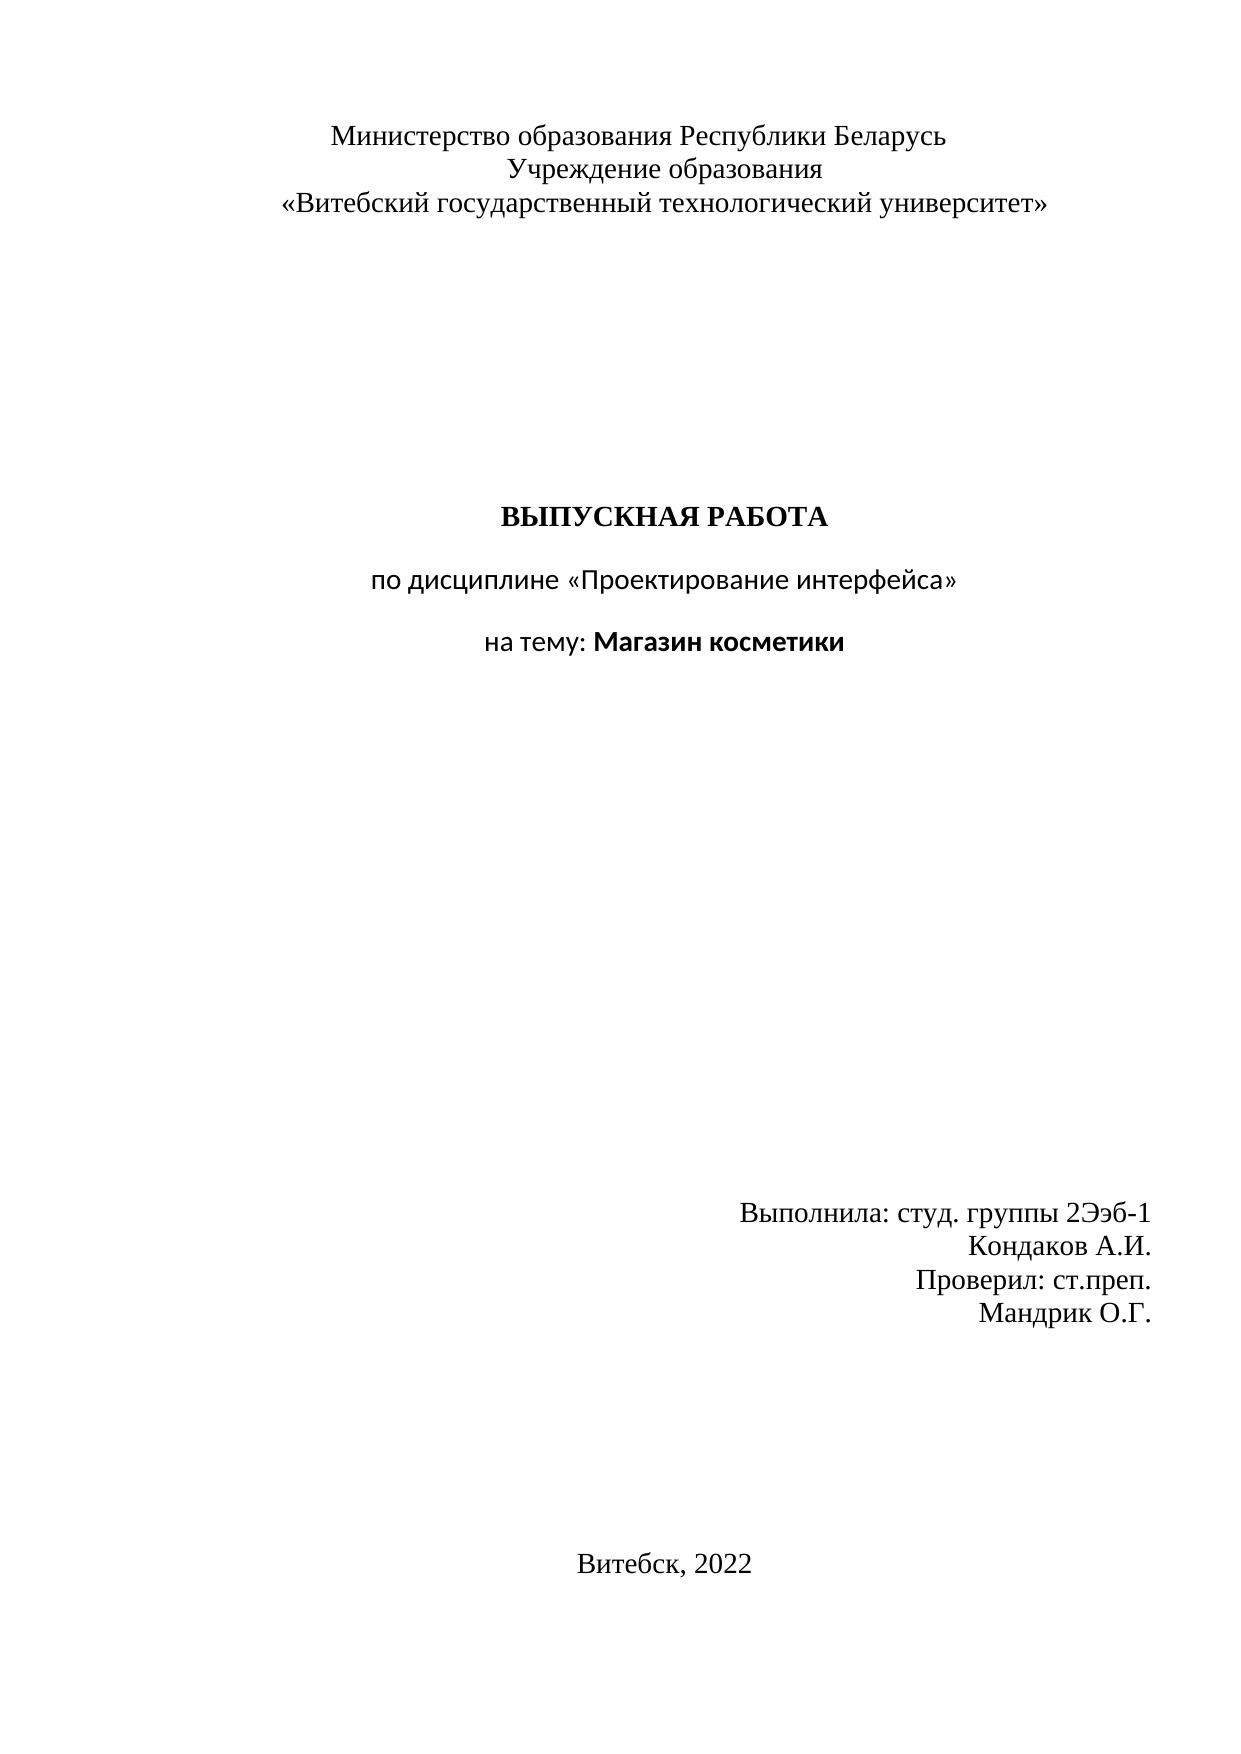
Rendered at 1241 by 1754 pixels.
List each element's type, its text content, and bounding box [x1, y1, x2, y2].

text по дисциплине «Проектирование интерфейса» [177, 561, 1152, 597]
text Витебск, 2022 [177, 1546, 1152, 1580]
text Учреждение образования [177, 152, 1152, 185]
text ВЫПУСКНАЯ РАБОТА [177, 499, 1152, 532]
text Кондаков А.И. [738, 1228, 1152, 1262]
text Мандрик О.Г. [177, 1296, 1152, 1329]
text «Витебский государственный технологический университет» [177, 185, 1152, 219]
text Проверил: ст.преп. [487, 1262, 1152, 1296]
text на тему: Магазин косметики [177, 623, 1152, 659]
text Министерство образования Республики Беларусь [177, 118, 1152, 152]
text Выполнила: студ. группы 2Ээб-1 [679, 1195, 1152, 1228]
